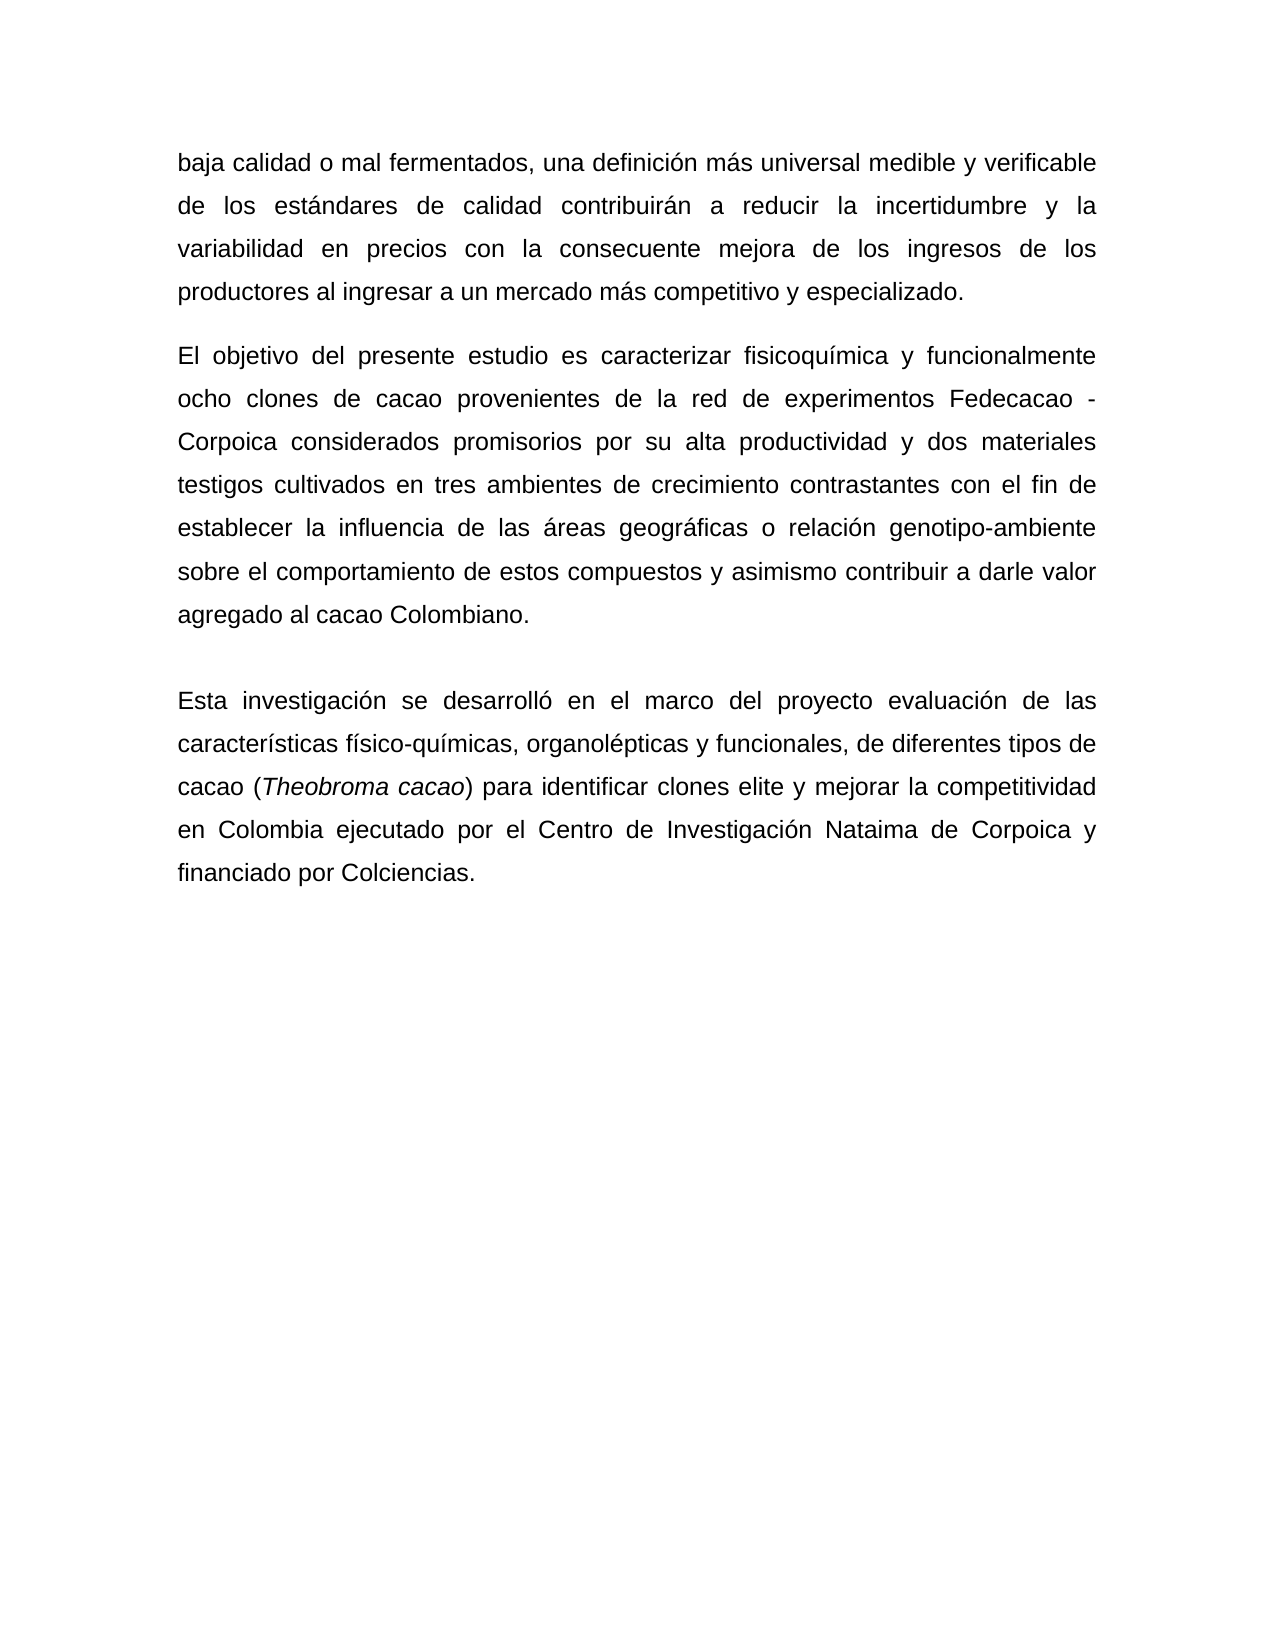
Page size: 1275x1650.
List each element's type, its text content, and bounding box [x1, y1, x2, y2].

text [177, 148, 1098, 306]
text Esta investigación se desarrolló en el marco del proyecto evaluación de las características físico-químicas, organolépticas y funcionales, de diferentes tipos de cacao (Theobroma cacao) para identificar clones elite y mejorar la competitividad en Colombia ejecutado por el Centro de Investigación Nataima de Corpoica y financiado por Colciencias. [177, 686, 1098, 887]
text El objetivo del presente estudio es caracterizar fisicoquímica y funcionalmente ocho clones de cacao provenientes de la red de experimentos Fedecacao - Corpoica considerados promisorios por su alta productividad y dos materiales testigos cultivados en tres ambientes de crecimiento contrastantes con el fin de establecer la influencia de las áreas geográficas o relación genotipo-ambiente sobre el comportamiento de estos compuestos y asimismo contribuir a darle valor agregado al cacao Colombiano. [177, 341, 1098, 628]
